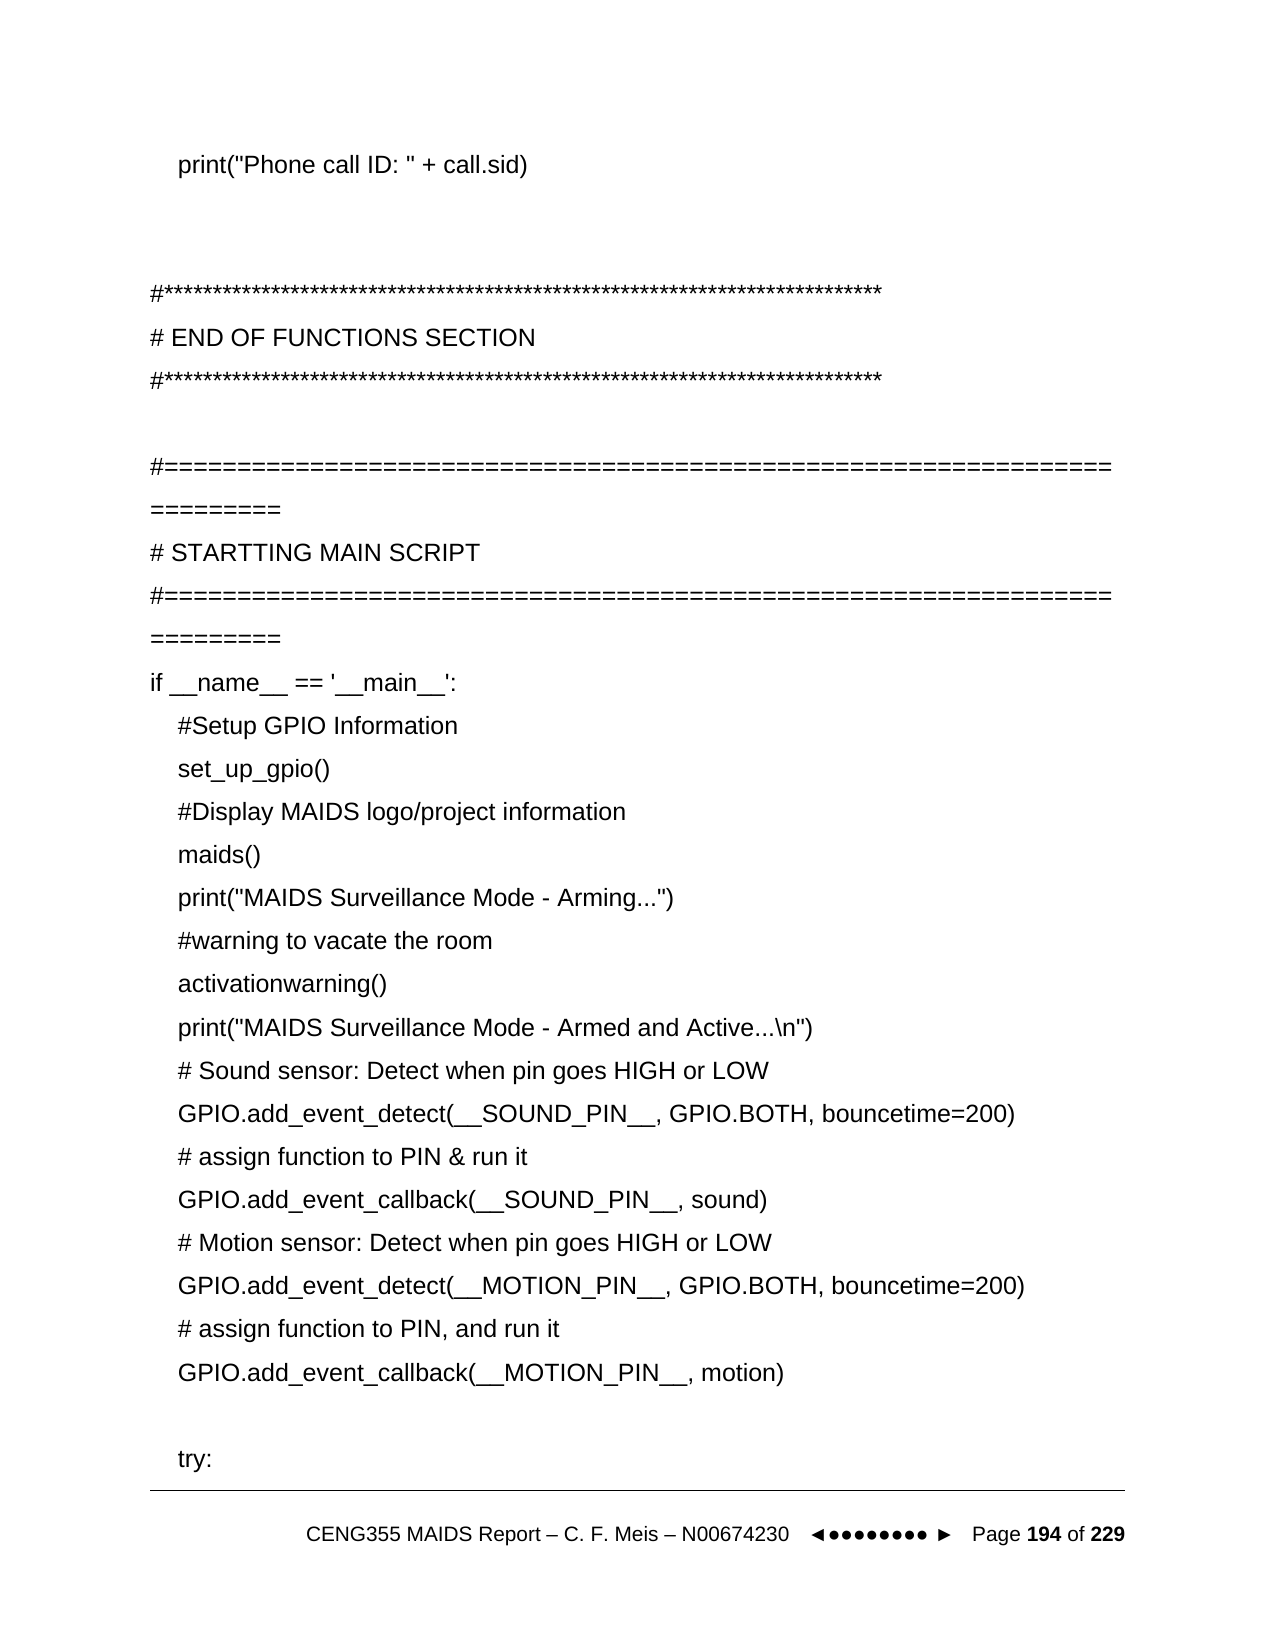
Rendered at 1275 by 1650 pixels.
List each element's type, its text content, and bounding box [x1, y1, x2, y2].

text GPIO.add_event_callback(__MOTION_PIN__, motion) [150, 1357, 1125, 1386]
text # Motion sensor: Detect when pin goes HIGH or LOW [150, 1228, 1125, 1257]
text # Sound sensor: Detect when pin goes HIGH or LOW [150, 1056, 1125, 1084]
text # END OF FUNCTIONS SECTION [150, 322, 1125, 351]
text #warning to vacate the room [150, 926, 1125, 955]
text if __name__ == '__main__': [150, 667, 1125, 696]
text set_up_gpio() [150, 754, 1125, 782]
text maids() [150, 840, 1125, 869]
text GPIO.add_event_callback(__SOUND_PIN__, sound) [150, 1185, 1125, 1214]
text # assign function to PIN & run it [150, 1142, 1125, 1171]
text # assign function to PIN, and run it [150, 1314, 1125, 1343]
text # STARTTING MAIN SCRIPT [150, 538, 1125, 567]
text #************************************************************************** [150, 366, 1125, 394]
text try: [150, 1444, 1125, 1472]
text print("MAIDS Surveillance Mode - Armed and Active...\n") [150, 1012, 1125, 1041]
text #Setup GPIO Information [150, 711, 1125, 739]
text #Display MAIDS logo/project information [150, 797, 1125, 826]
text GPIO.add_event_detect(__SOUND_PIN__, GPIO.BOTH, bouncetime=200) [150, 1099, 1125, 1127]
text print("MAIDS Surveillance Mode - Arming...") [150, 883, 1125, 912]
text print("Phone call ID: " + call.sid) [150, 150, 1125, 179]
text #************************************************************************** [150, 279, 1125, 308]
text #========================================================================== [150, 581, 1125, 653]
text activationwarning() [150, 969, 1125, 998]
text GPIO.add_event_detect(__MOTION_PIN__, GPIO.BOTH, bouncetime=200) [150, 1271, 1125, 1300]
text #========================================================================== [150, 452, 1125, 524]
